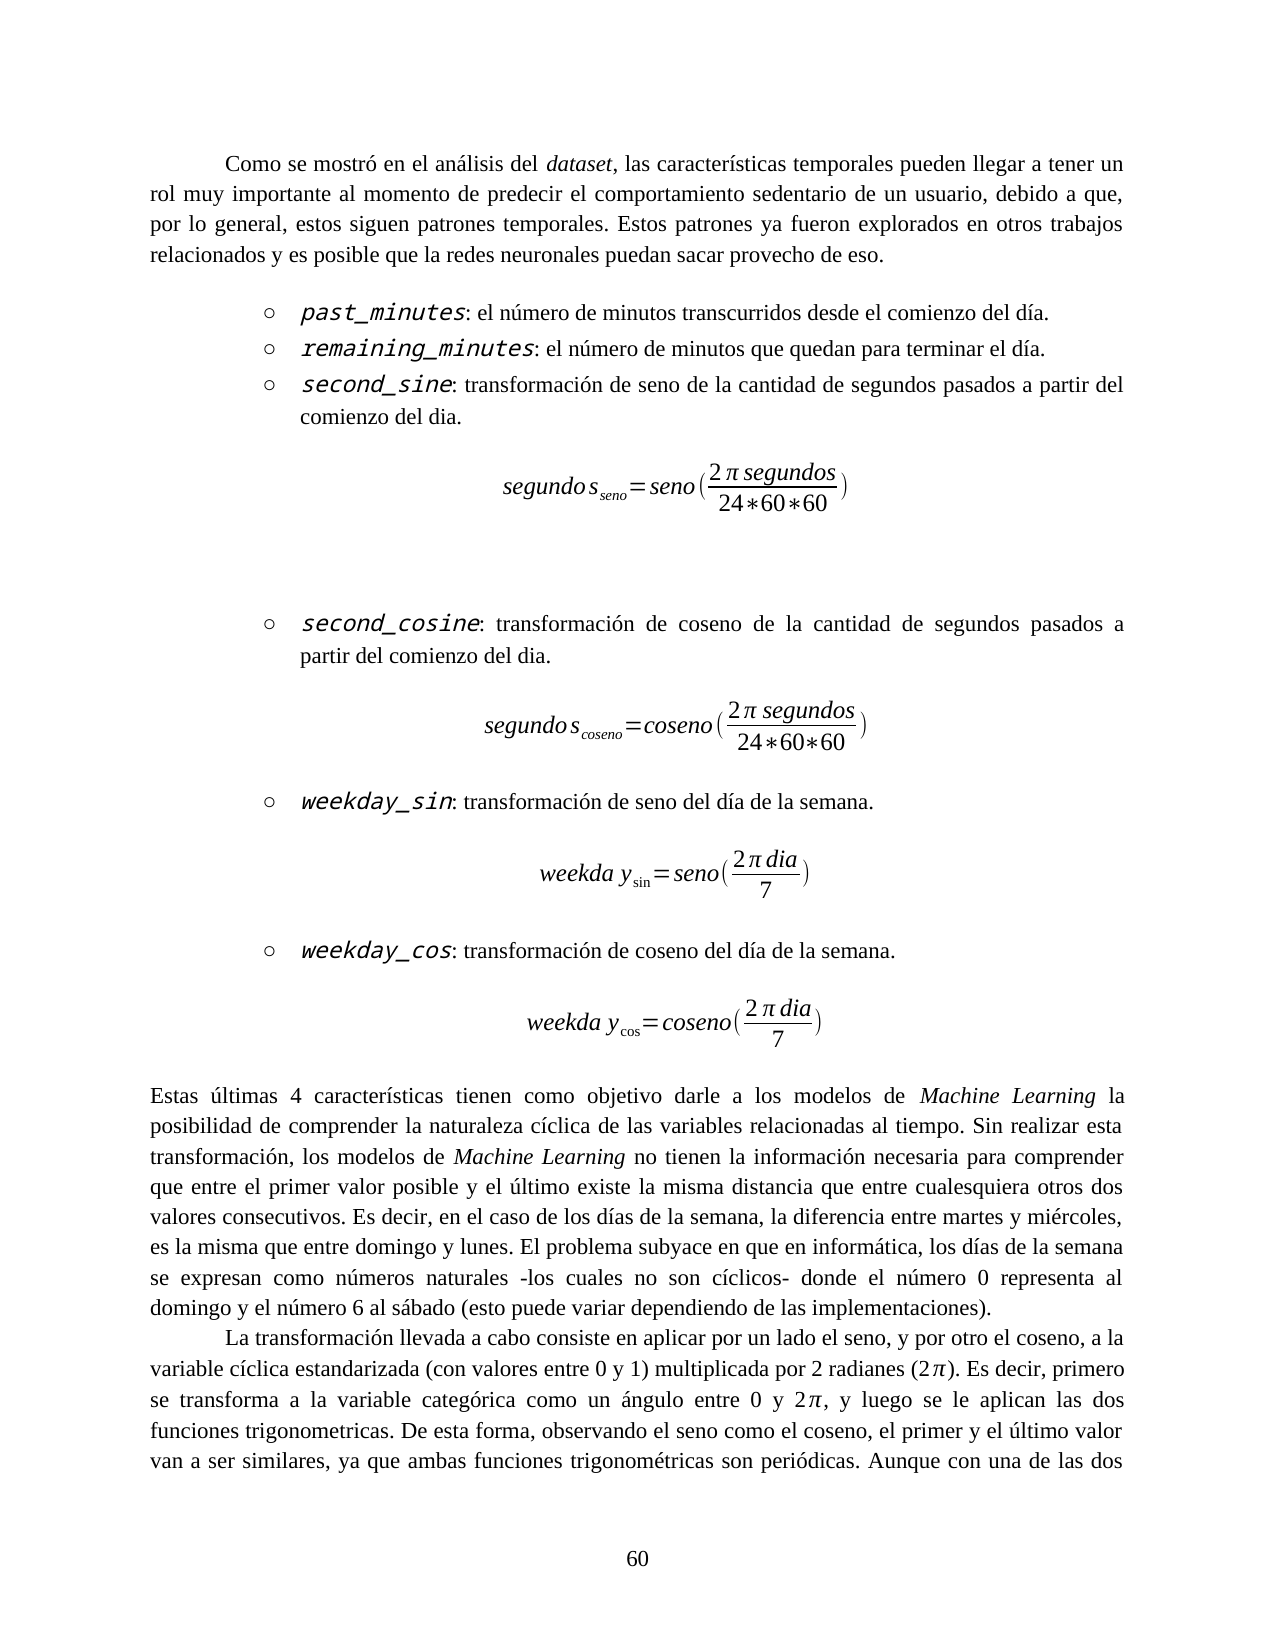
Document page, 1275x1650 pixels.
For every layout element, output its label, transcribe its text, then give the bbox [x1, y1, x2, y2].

list past_minutes: el número de minutos transcurridos desde el comienzo del día. [262, 296, 1125, 327]
list weekday_sin: transformación de seno del día de la semana. [262, 785, 1125, 816]
list second_cosine: transformación de coseno de la cantidad de segundos pasados a partir del comienzo del dia. [262, 607, 1125, 668]
list second_sine: transformación de seno de la cantidad de segundos pasados a partir del comienzo del dia. [262, 368, 1125, 429]
list remaining_minutes: el número de minutos que quedan para terminar el día. [262, 332, 1125, 363]
list weekday_cos: transformación de coseno del día de la semana. [262, 934, 1125, 965]
text Estas últimas 4 características tienen como objetivo darle a los modelos de Machine Learning la posibilidad de comprender la naturaleza cíclica de las variables relacionadas al tiempo. Sin realizar esta transformación, los modelos de Machine Learning no tienen la información necesaria para comprender que entre el primer valor posible y el último existe la misma distancia que entre cualesquiera otros dos valores consecutivos. Es decir, en el caso de los días de la semana, la diferencia entre martes y miércoles, es la misma que entre domingo y lunes. El problema subyace en que en informática, los días de la semana se expresan como números naturales -los cuales no son cíclicos- donde el número 0 representa al domingo y el número 6 al sábado (esto puede variar dependiendo de las implementaciones). [150, 1082, 1125, 1320]
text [150, 1324, 1125, 1474]
text Como se mostró en el análisis del dataset, las características temporales pueden llegar a tener un rol muy importante al momento de predecir el comportamiento sedentario de un usuario, debido a que, por lo general, estos siguen patrones temporales. Estos patrones ya fueron explorados en otros trabajos relacionados y es posible que la redes neuronales puedan sacar provecho de eso. [150, 150, 1125, 267]
